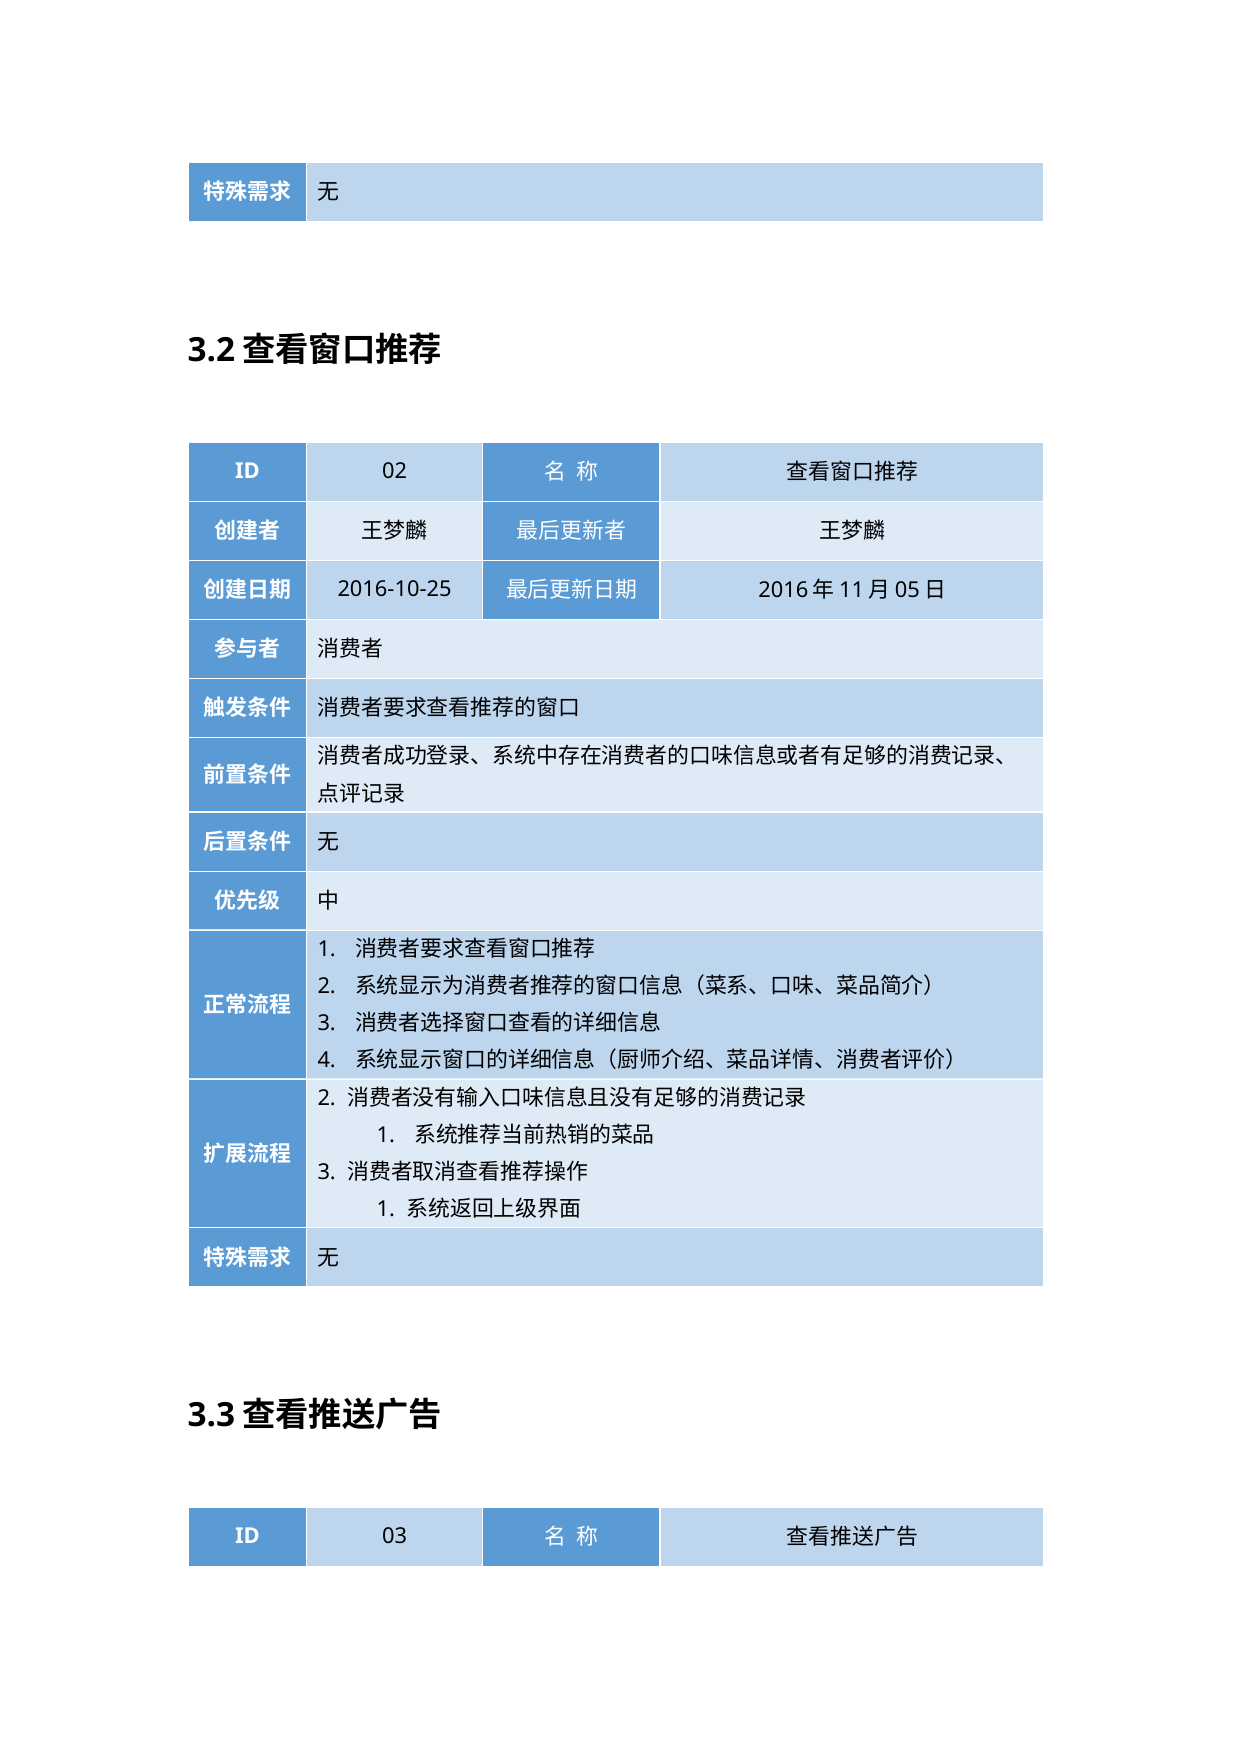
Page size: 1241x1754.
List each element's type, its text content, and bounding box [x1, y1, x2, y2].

table_cell 2016-10-25 [307, 561, 482, 619]
table_cell 特殊需求 [189, 1228, 306, 1286]
table_header 查看推送广告 [661, 1508, 1043, 1566]
table_cell 触发条件 [189, 679, 306, 737]
table_cell 无 [307, 1228, 1043, 1286]
table_cell 创建日期 [189, 561, 306, 619]
table_header ID [189, 443, 306, 501]
table_cell 最后更新者 [483, 502, 659, 560]
subtitle 3.3查看推送广告 [187, 1379, 1053, 1444]
table_header ID [189, 1508, 306, 1566]
table_cell 消费者要求查看窗口推荐 系统显示为消费者推荐的窗口信息（菜系、口味、菜品简介） 消费者选择窗口查看的详细信息 系统显示窗口的详细信息（厨师介绍、菜品详情、消费者评价） [307, 931, 1043, 1078]
table_cell 消费者要求查看推荐的窗口 [307, 679, 1043, 737]
table_header 03 [307, 1508, 482, 1566]
table_cell 无 [307, 813, 1043, 871]
table_cell 参与者 [189, 620, 306, 678]
table_cell 正常流程 [189, 931, 306, 1078]
table_cell 中 [307, 872, 1043, 929]
subtitle 3.2查看窗口推荐 [187, 314, 1053, 379]
table_header 02 [307, 443, 482, 501]
table_cell 特殊需求 [189, 163, 306, 221]
table_header 名 称 [483, 1508, 659, 1566]
table_cell 前置条件 [189, 738, 306, 811]
table_cell 创建者 [189, 502, 306, 560]
table_cell 无 [307, 163, 1043, 221]
table_header 名 称 [483, 443, 659, 501]
table_cell 2. 消费者没有输入口味信息且没有足够的消费记录 系统推荐当前热销的菜品 3. 消费者取消查看推荐操作 1. 系统返回上级界面 [307, 1080, 1043, 1227]
table_cell 消费者成功登录、系统中存在消费者的口味信息或者有足够的消费记录、点评记录 [307, 738, 1043, 811]
table_cell 优先级 [189, 872, 306, 929]
table_cell 最后更新日期 [483, 561, 659, 619]
table_header 查看窗口推荐 [661, 443, 1043, 501]
table_cell 2016年11月05日 [661, 561, 1043, 619]
table_cell 扩展流程 [189, 1080, 306, 1227]
table_cell 王梦麟 [307, 502, 482, 560]
table_cell 消费者 [307, 620, 1043, 678]
table_cell 王梦麟 [661, 502, 1043, 560]
table_cell 后置条件 [189, 813, 306, 871]
